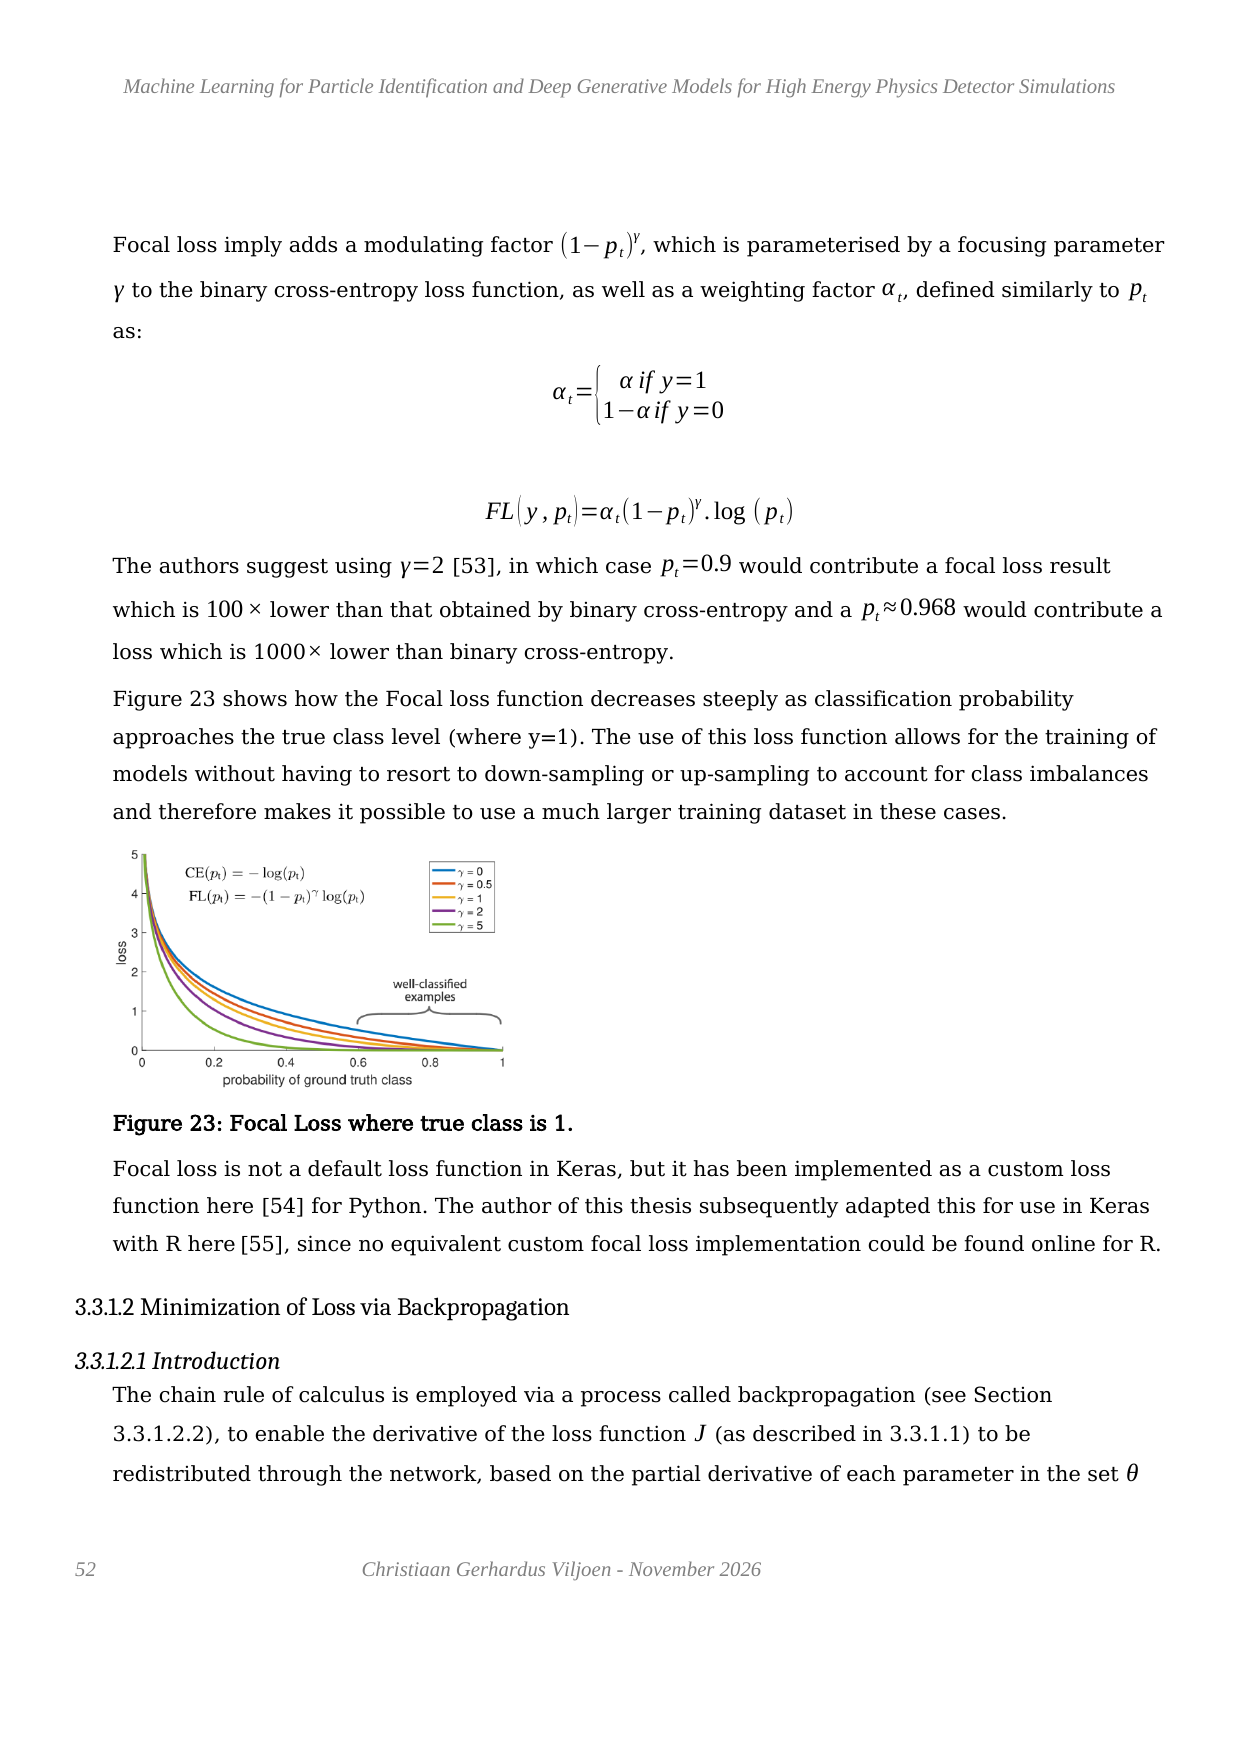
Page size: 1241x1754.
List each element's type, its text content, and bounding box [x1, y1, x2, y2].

subtitle Minimization of Loss via Backpropagation [75, 1293, 1165, 1322]
text Figure 23 shows how the Focal loss function decreases steeply as classification probability approaches the true class level (where y=1). The use of this loss function allows for the training of models without having to resort to down-sampling or up-sampling to account for class imbalances and therefore makes it possible to use a much larger training dataset in these cases. [112, 686, 1165, 823]
text Figure 23: Focal Loss where true class is 1. [112, 1110, 1165, 1135]
picture [112, 844, 512, 1089]
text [112, 1382, 1165, 1487]
text Focal loss imply adds a modulating factor , which is parameterised by a focusing parameter to the binary cross-entropy loss function, as well as a weighting factor , defined similarly to as: [112, 227, 1165, 343]
text The authors suggest using , in which case would contribute a focal loss result which is lower than that obtained by binary cross-entropy and a would contribute a loss which is 1000 lower than binary cross-entropy. [112, 550, 1165, 665]
text Focal loss is not a default loss function in Keras, but it has been implemented as a custom loss function here for Python. The author of this thesis subsequently adapted this for use in Keras with R here , since no equivalent custom focal loss implementation could be found online for R. [112, 1156, 1165, 1256]
subtitle Introduction [75, 1347, 1165, 1376]
